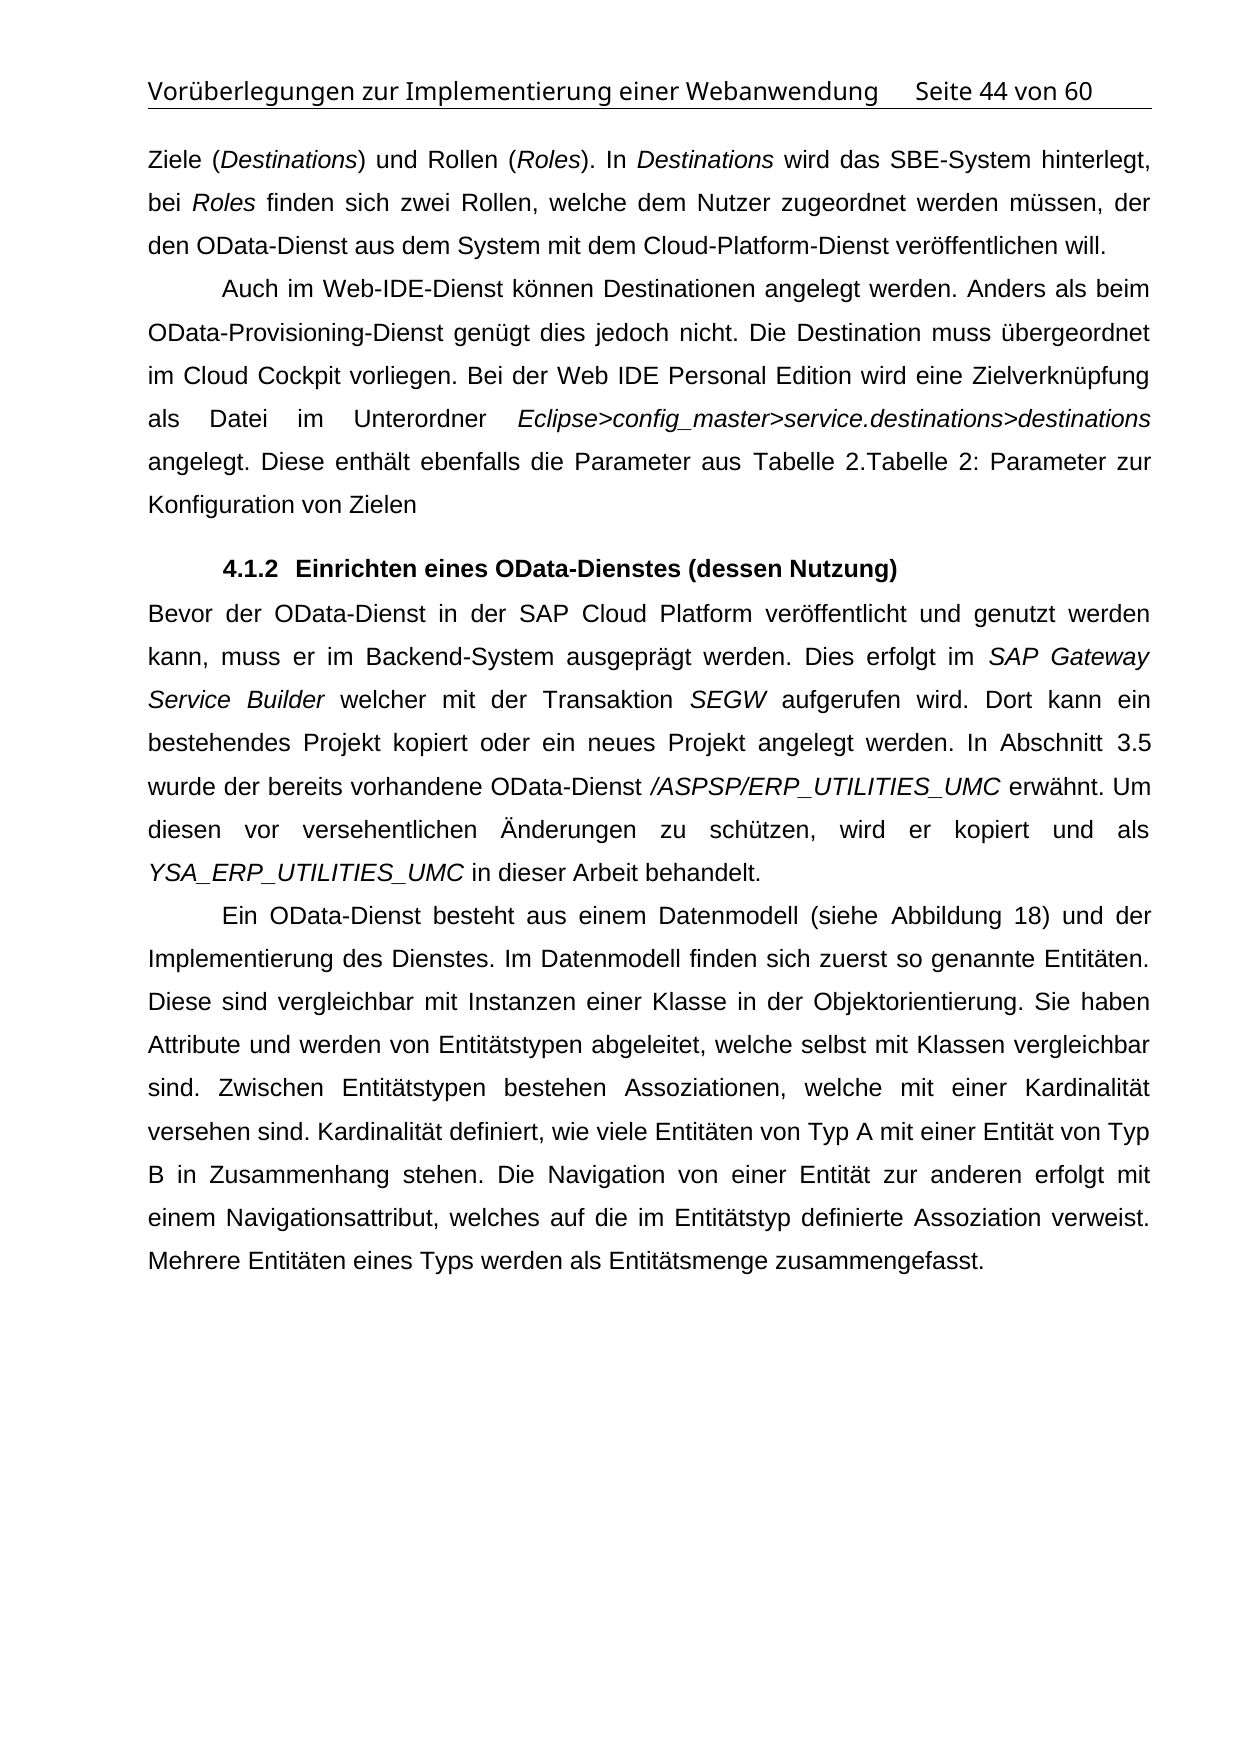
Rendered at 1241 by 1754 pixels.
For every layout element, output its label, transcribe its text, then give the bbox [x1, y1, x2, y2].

subtitle Einrichten eines OData-Dienstes (dessen Nutzung) [223, 554, 1152, 583]
text Ein OData-Dienst besteht aus einem Datenmodell (siehe Abbildung 18) und der Implementierung des Dienstes. Im Datenmodell finden sich zuerst so genannte Entitäten. Diese sind vergleichbar mit Instanzen einer Klasse in der Objektorientierung. Sie haben Attribute und werden von Entitätstypen abgeleitet, welche selbst mit Klassen vergleichbar sind. Zwischen Entitätstypen bestehen Assoziationen, welche mit einer Kardinalität versehen sind. Kardinalität definiert, wie viele Entitäten von Typ A mit einer Entität von Typ B in Zusammenhang stehen. Die Navigation von einer Entität zur anderen erfolgt mit einem Navigationsattribut, welches auf die im Entitätstyp definierte Assoziation verweist. Mehrere Entitäten eines Typs werden als Entitätsmenge zusammengefasst. [148, 901, 1152, 1274]
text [148, 145, 1152, 260]
text Bevor der OData-Dienst in der SAP Cloud Platform veröffentlicht und genutzt werden kann, muss er im Backend-System ausgeprägt werden. Dies erfolgt im SAP Gateway Service Builder welcher mit der Transaktion SEGW aufgerufen wird. Dort kann ein bestehendes Projekt kopiert oder ein neues Projekt angelegt werden. In Abschnitt 3.5 wurde der bereits vorhandene OData-Dienst /ASPSP/ERP_UTILITIES_UMC erwähnt. Um diesen vor versehentlichen Änderungen zu schützen, wird er kopiert und als YSA_ERP_UTILITIES_UMC in dieser Arbeit behandelt. [148, 599, 1152, 886]
text Auch im Web-IDE-Dienst können Destinationen angelegt werden. Anders als beim OData-Provisioning-Dienst genügt dies jedoch nicht. Die Destination muss übergeordnet im Cloud Cockpit vorliegen. Bei der Web IDE Personal Edition wird eine Zielverknüpfung als Datei im Unterordner Eclipse>config_master>service.destinations>destinations angelegt. Diese enthält ebenfalls die Parameter aus Tabelle 2.Tabelle 2: Parameter zur Konfiguration von Zielen [148, 274, 1152, 519]
